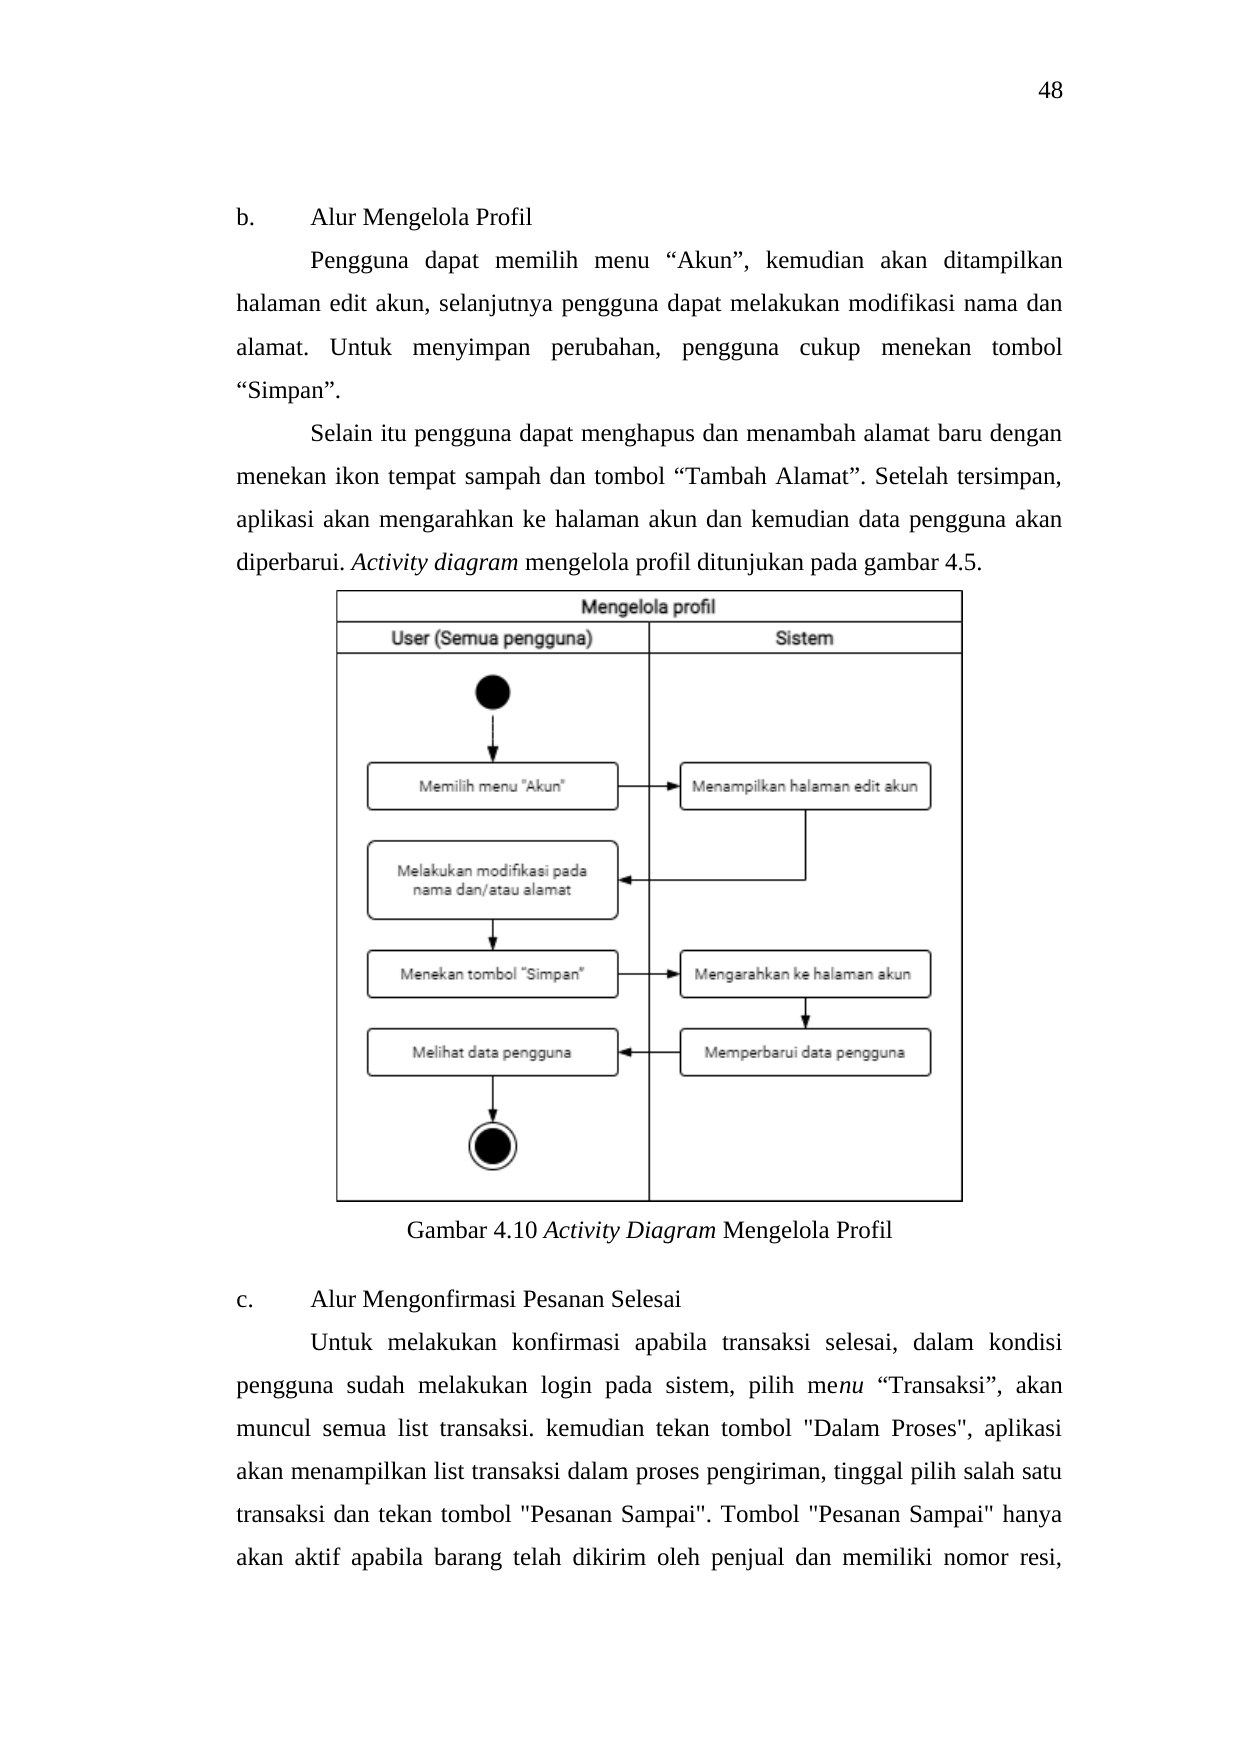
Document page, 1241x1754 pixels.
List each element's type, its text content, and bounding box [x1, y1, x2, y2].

picture [336, 590, 963, 1202]
list Alur Mengelola Profil [236, 202, 1063, 231]
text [236, 1327, 1063, 1571]
text Selain itu pengguna dapat menghapus dan menambah alamat baru dengan menekan ikon tempat sampah dan tombol “Tambah Alamat”. Setelah tersimpan, aplikasi akan mengarahkan ke halaman akun dan kemudian data pengguna akan diperbarui. Activity diagram mengelola profil ditunjukan pada gambar 4.5. [236, 418, 1063, 576]
list Alur Mengonfirmasi Pesanan Selesai [236, 1284, 1063, 1312]
text Pengguna dapat memilih menu “Akun”, kemudian akan ditampilkan halaman edit akun, selanjutnya pengguna dapat melakukan modifikasi nama dan alamat. Untuk menyimpan perubahan, pengguna cukup menekan tombol “Simpan”. [236, 245, 1063, 403]
